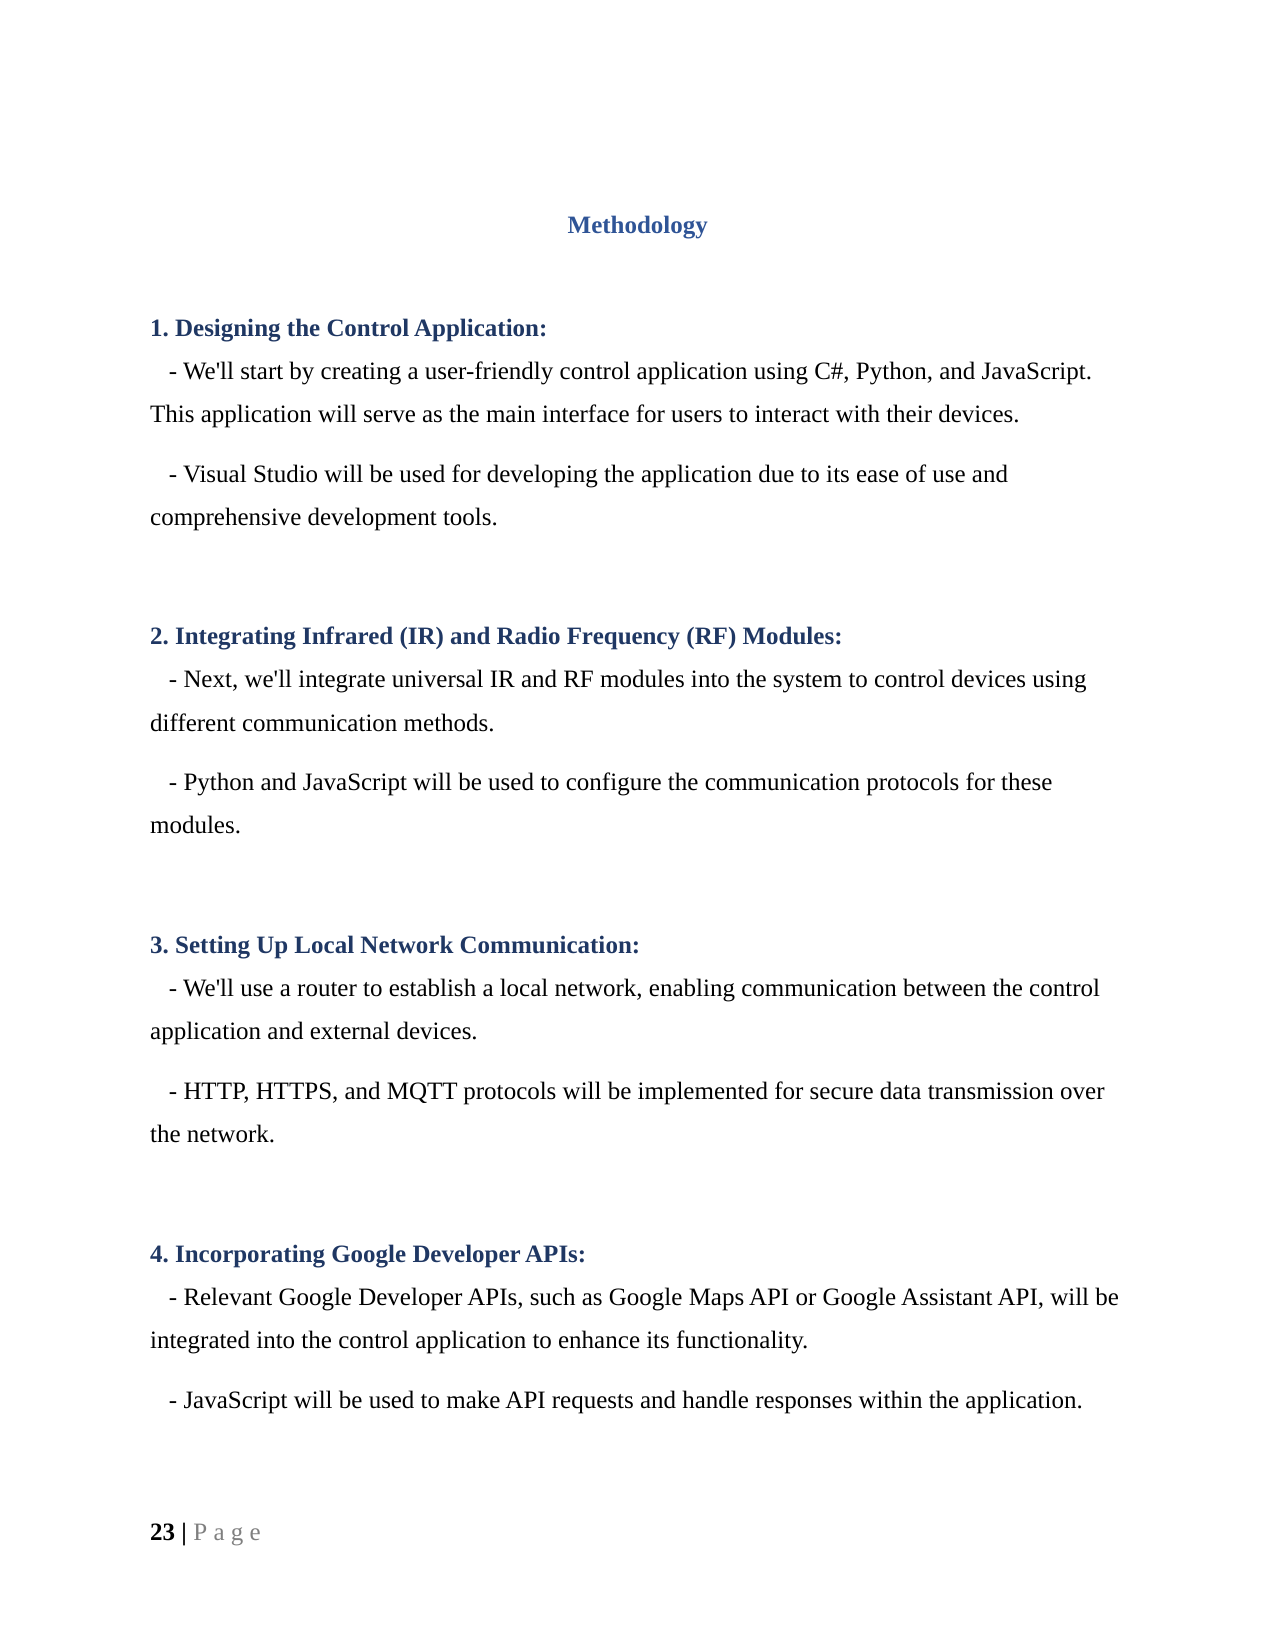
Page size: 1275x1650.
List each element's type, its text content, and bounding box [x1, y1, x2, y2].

subtitle 2. Integrating Infrared (IR) and Radio Frequency (RF) Modules: [150, 621, 1125, 650]
subtitle 3. Setting Up Local Network Communication: [150, 930, 1125, 959]
subtitle Methodology [150, 210, 1125, 238]
subtitle 4. Incorporating Google Developer APIs: [150, 1239, 1125, 1268]
text - Python and JavaScript will be used to configure the communication protocols for these modules. [150, 767, 1125, 839]
text - Next, we'll integrate universal IR and RF modules into the system to control devices using different communication methods. [150, 664, 1125, 736]
text - Visual Studio will be used for developing the application due to its ease of use and comprehensive development tools. [150, 459, 1125, 531]
subtitle 1. Designing the Control Application: [150, 313, 1125, 341]
text - HTTP, HTTPS, and MQTT protocols will be implemented for secure data transmission over the network. [150, 1076, 1125, 1148]
text - We'll start by creating a user-friendly control application using C#, Python, and JavaScript. This application will serve as the main interface for users to interact with their devices. [150, 356, 1125, 428]
text - JavaScript will be used to make API requests and handle responses within the application. [150, 1385, 1125, 1414]
text - We'll use a router to establish a local network, enabling communication between the control application and external devices. [150, 973, 1125, 1045]
text - Relevant Google Developer APIs, such as Google Maps API or Google Assistant API, will be integrated into the control application to enhance its functionality. [150, 1282, 1125, 1354]
